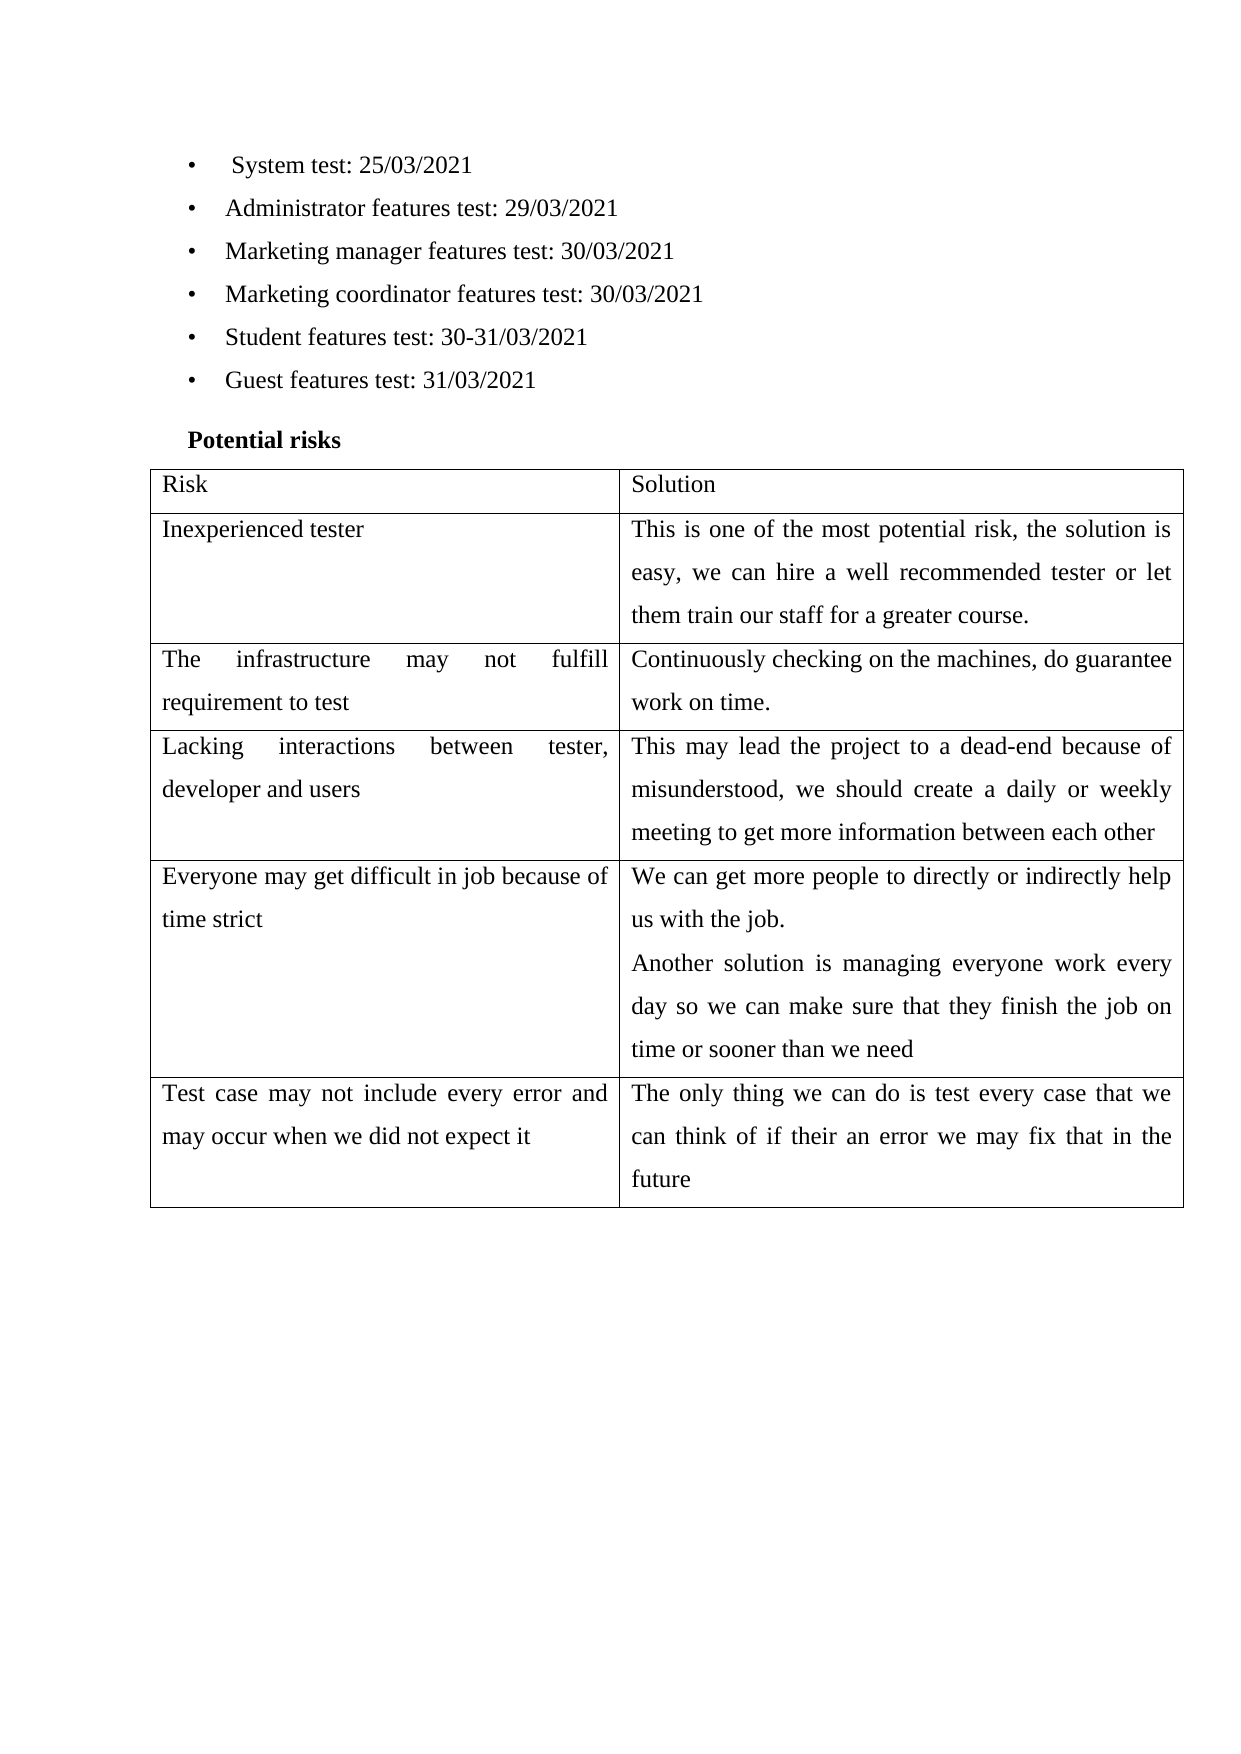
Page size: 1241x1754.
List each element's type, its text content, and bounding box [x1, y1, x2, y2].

table_header Solution [620, 470, 1183, 513]
list Guest features test: 31/03/2021 [187, 366, 1090, 394]
list Student features test: 30-31/03/2021 [187, 322, 1090, 351]
table_cell Continuously checking on the machines, do guarantee work on time. [620, 644, 1183, 730]
list Administrator features test: 29/03/2021 [187, 193, 1090, 222]
list Marketing coordinator features test: 30/03/2021 [187, 279, 1090, 308]
table_cell Test case may not include every error and may occur when we did not expect it [151, 1078, 619, 1207]
table_header Risk [151, 470, 619, 513]
list System test: 25/03/2021 [187, 150, 1090, 179]
table_cell The infrastructure may not fulfill requirement to test [151, 644, 619, 730]
list Marketing manager features test: 30/03/2021 [187, 236, 1090, 265]
table_cell This may lead the project to a dead-end because of misunderstood, we should create a daily or weekly meeting to get more information between each other [620, 731, 1183, 860]
table_cell The only thing we can do is test every case that we can think of if their an error we may fix that in the future [620, 1078, 1183, 1207]
table_cell Everyone may get difficult in job because of time strict [151, 861, 619, 1077]
table_cell This is one of the most potential risk, the solution is easy, we can hire a well recommended tester or let them train our staff for a greater course. [620, 514, 1183, 643]
subtitle Potential risks [187, 425, 1090, 454]
table_cell We can get more people to directly or indirectly help us with the job. Another solution is managing everyone work every day so we can make sure that they finish the job on time or sooner than we need [620, 861, 1183, 1077]
table_cell Lacking interactions between tester, developer and users [151, 731, 619, 860]
table_cell Inexperienced tester [151, 514, 619, 643]
